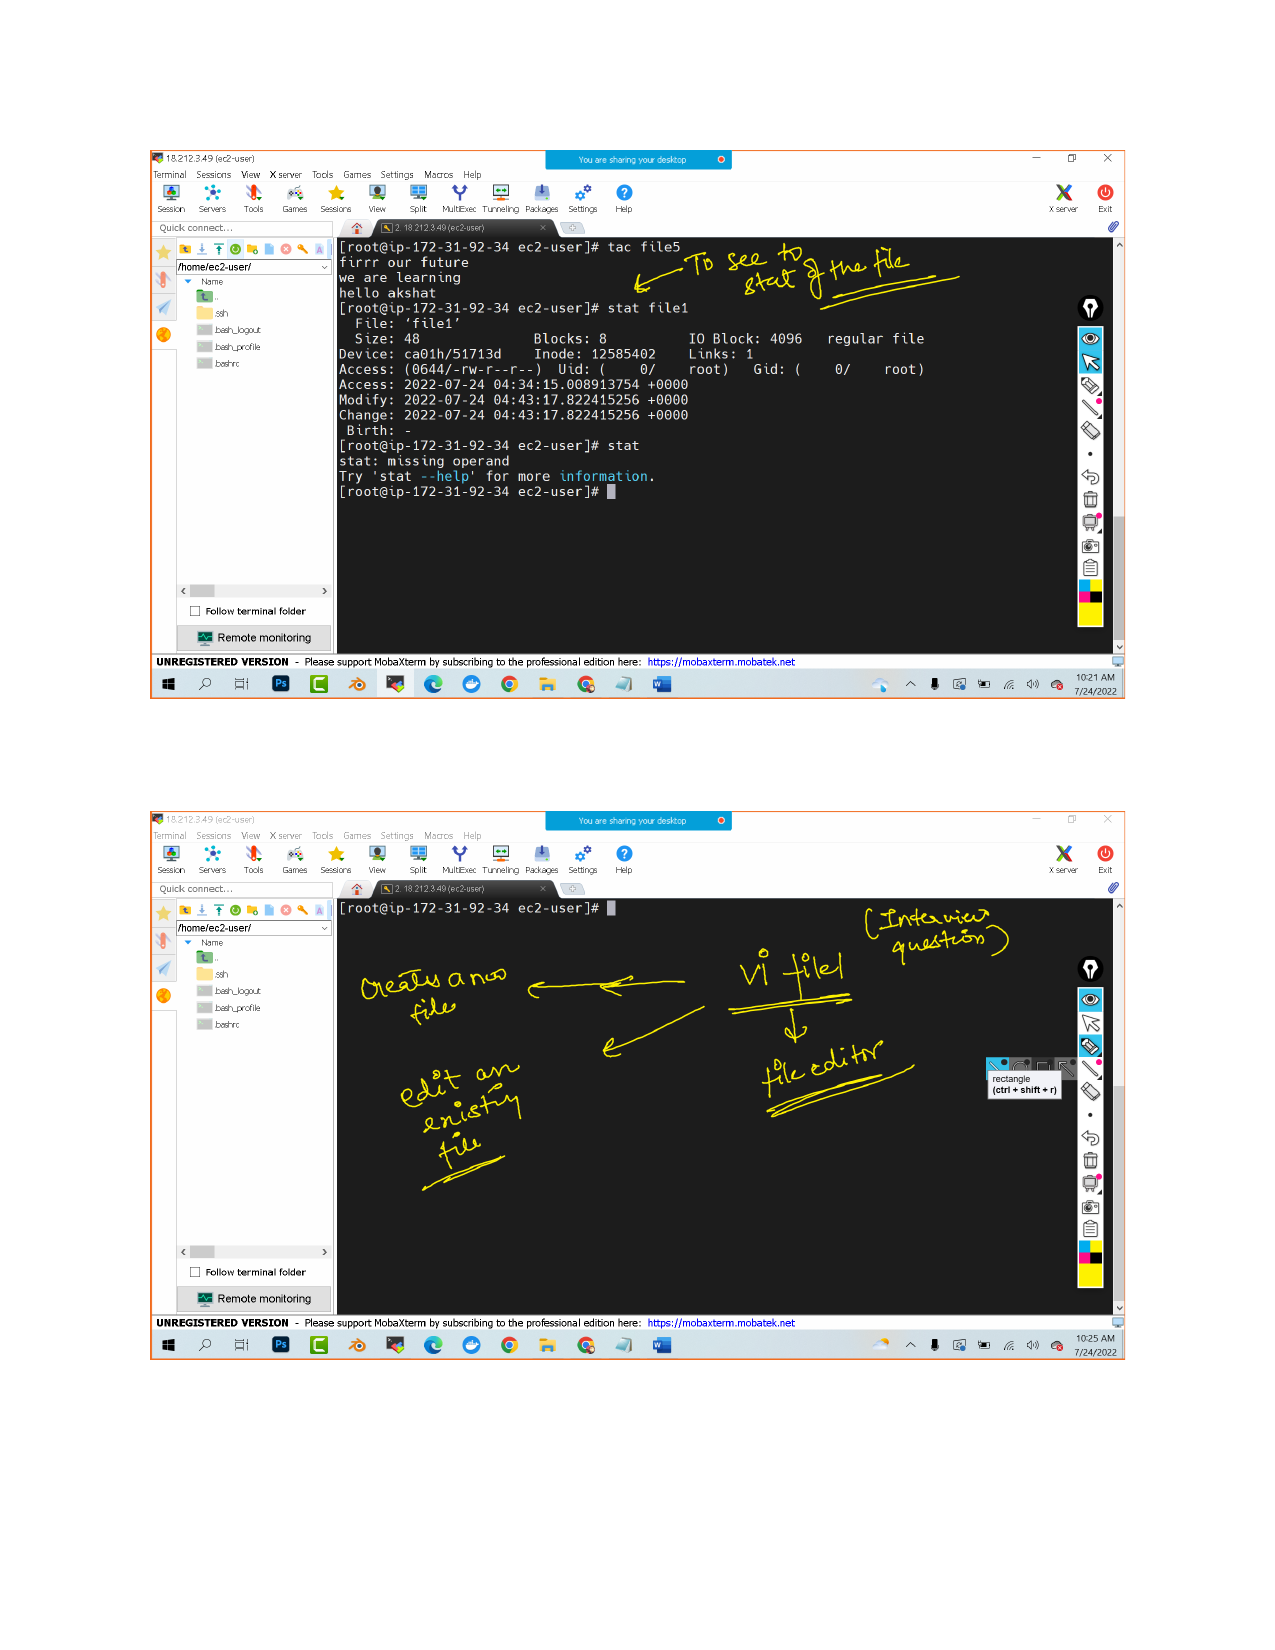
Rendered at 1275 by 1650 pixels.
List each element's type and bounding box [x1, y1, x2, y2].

picture [150, 811, 1125, 1360]
picture [150, 150, 1125, 699]
